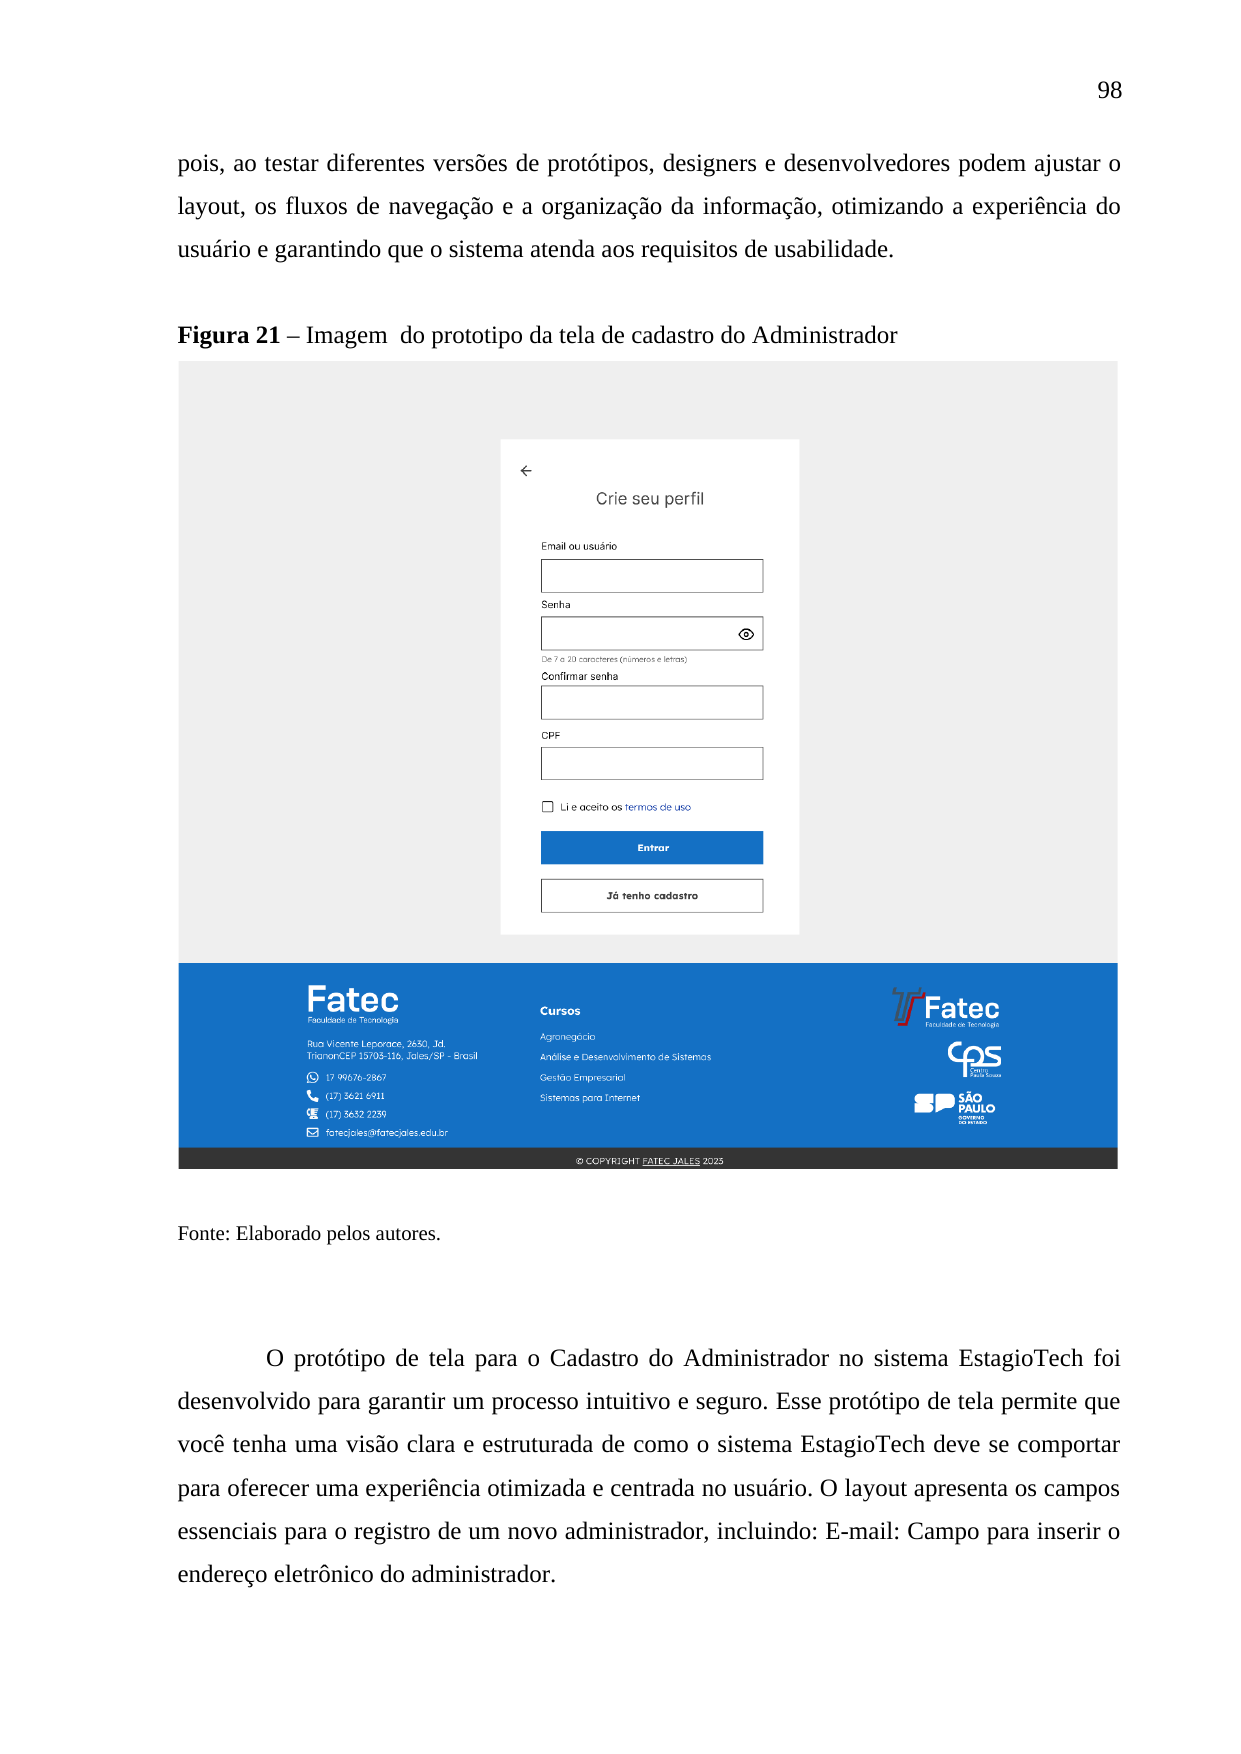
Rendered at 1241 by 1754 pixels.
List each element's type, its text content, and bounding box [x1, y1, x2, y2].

text Figura 21 – Imagem do prototipo da tela de cadastro do Administrador [177, 320, 1122, 349]
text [177, 148, 1122, 263]
text O protótipo de tela para o Cadastro do Administrador no sistema EstagioTech foi desenvolvido para garantir um processo intuitivo e seguro. Esse protótipo de tela permite que você tenha uma visão clara e estruturada de como o sistema EstagioTech deve se comportar para oferecer uma experiência otimizada e centrada no usuário. O layout apresenta os campos essenciais para o registro de um novo administrador, incluindo: E-mail: Campo para inserir o endereço eletrônico do administrador. [177, 1305, 1122, 1549]
picture [177, 361, 1117, 1167]
text Senha e Confirmação de Senha: Campos duplos para garantir a precisão da senha cadastrada. [177, 1563, 1122, 1635]
